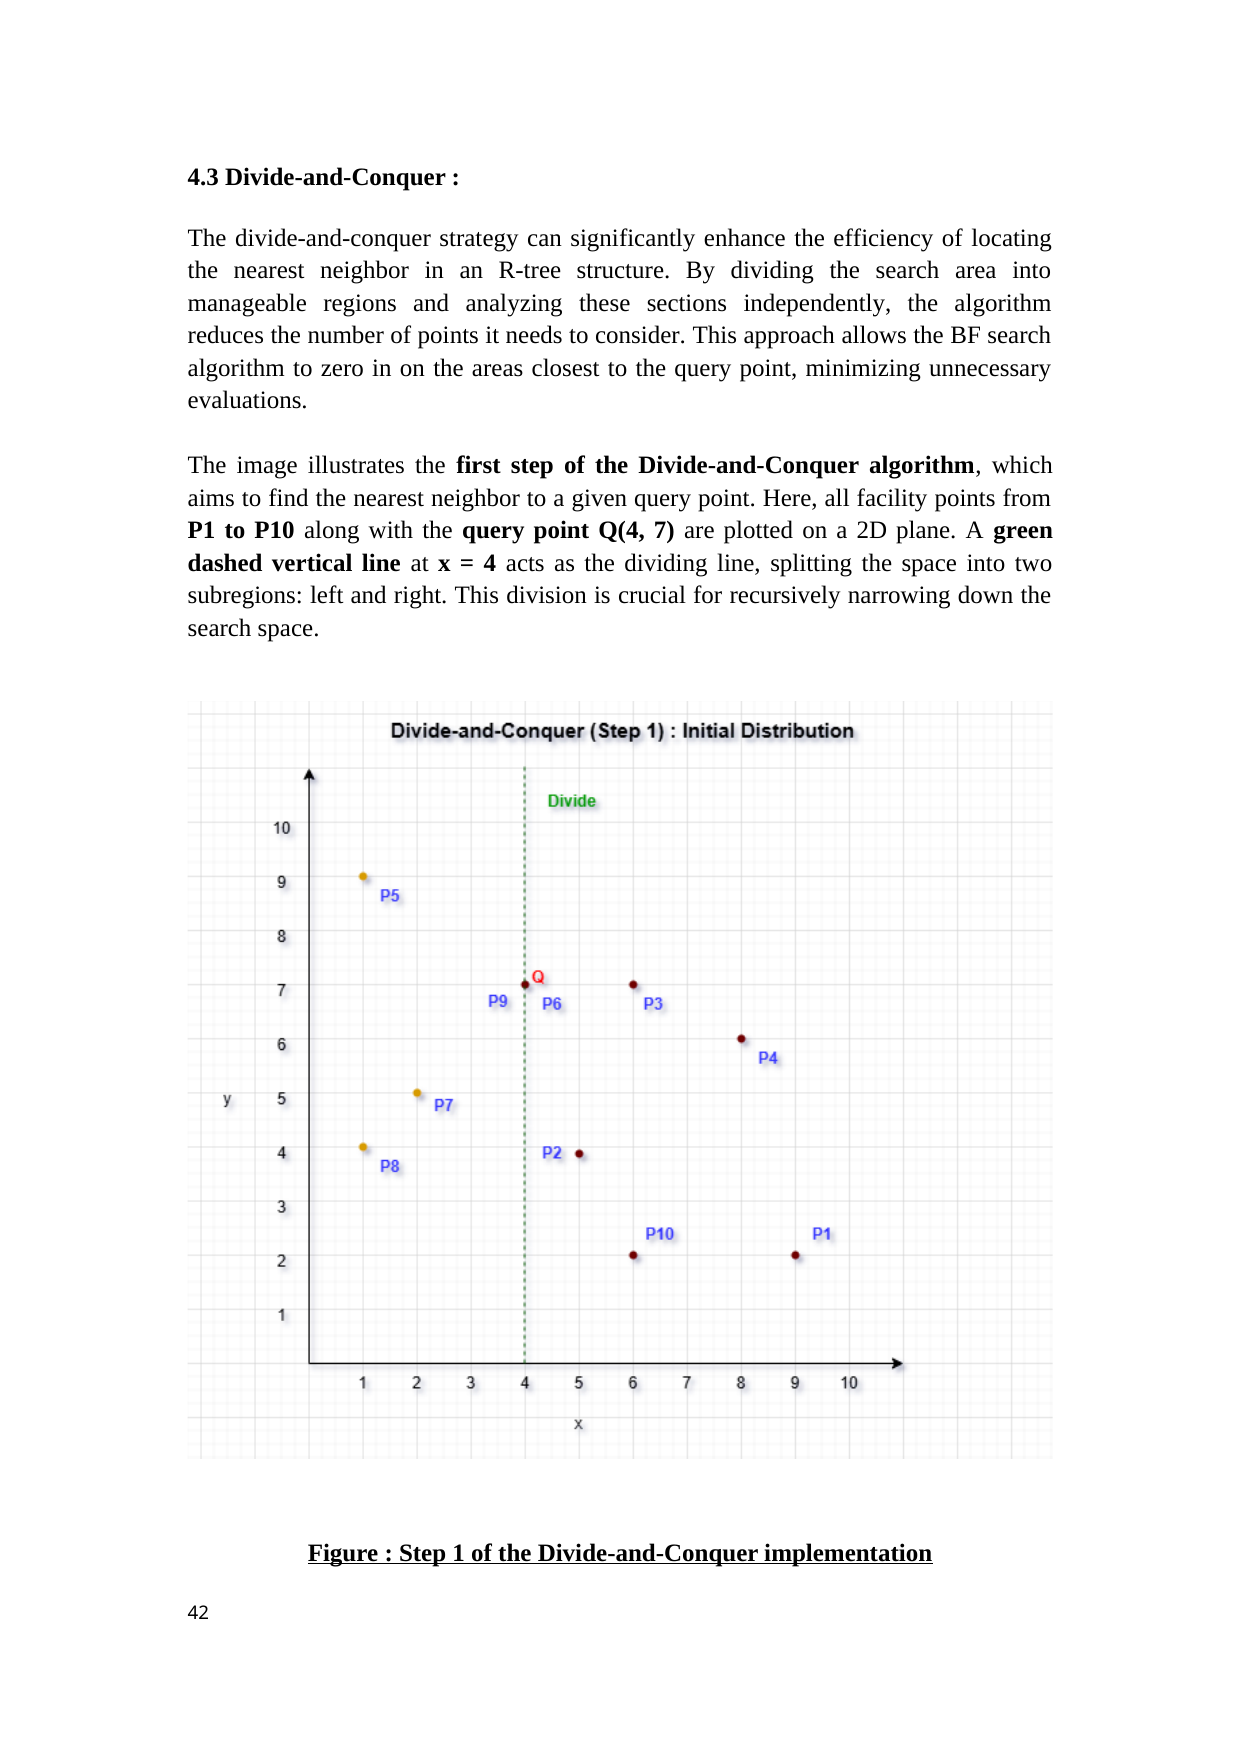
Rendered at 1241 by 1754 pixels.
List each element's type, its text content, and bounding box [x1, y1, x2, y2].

text The divide-and-conquer strategy can significantly enhance the efficiency of locating the nearest neighbor in an R-tree structure. By dividing the search area into manageable regions and analyzing these sections independently, the algorithm reduces the number of points it needs to consider. This approach allows the BF search algorithm to zero in on the areas closest to the query point, minimizing unnecessary evaluations. [187, 221, 1053, 416]
text 4.3 Divide-and-Conquer : [187, 160, 1053, 192]
text The image illustrates the first step of the Divide-and-Conquer algorithm, which aims to find the nearest neighbor to a given query point. Here, all facility points from P1 to P10 along with the query point Q(4, 7) are plotted on a 2D plane. A green dashed vertical line at x = 4 acts as the dividing line, splitting the space into two subregions: left and right. This division is crucial for recursively narrowing down the search space. [187, 448, 1053, 643]
picture [187, 701, 1053, 1459]
text Figure : Step 1 of the Divide-and-Conquer implementation [187, 1536, 1053, 1568]
